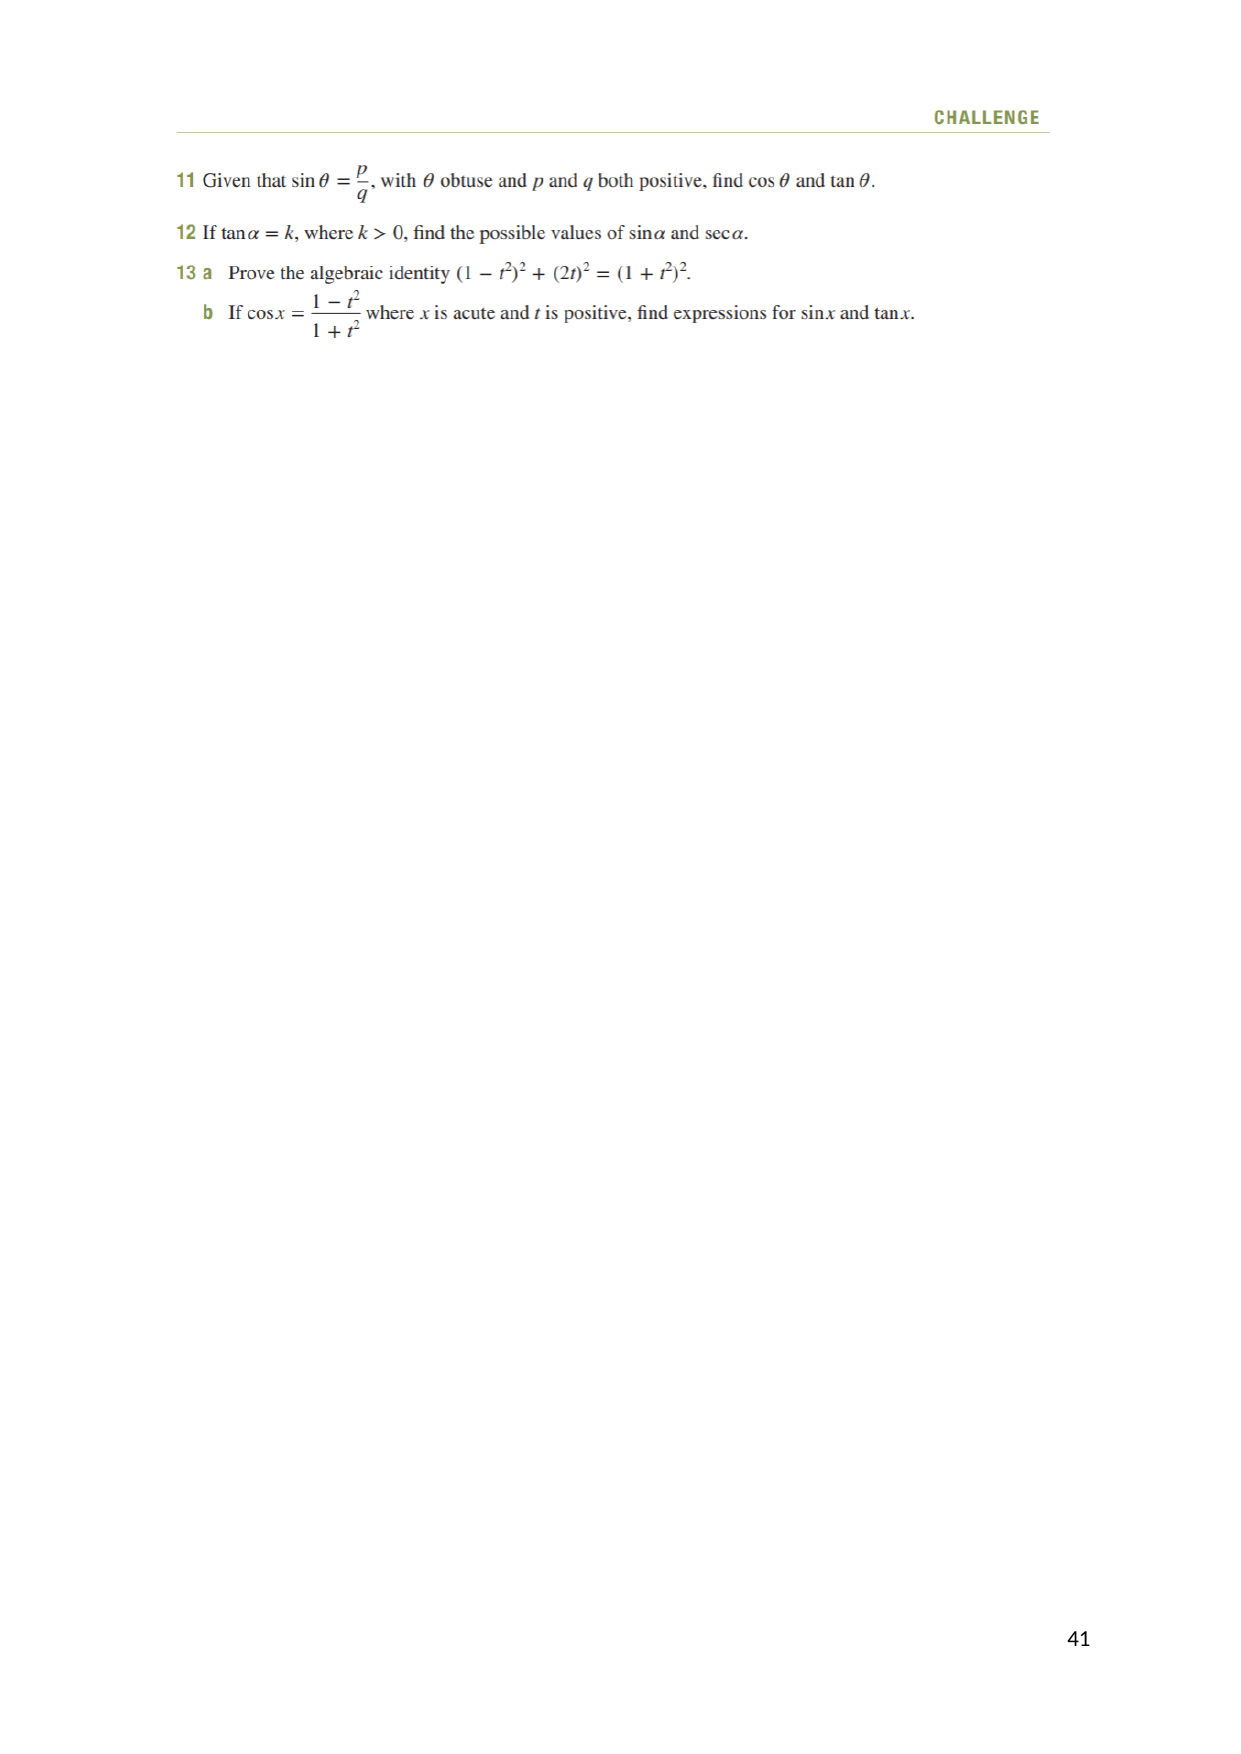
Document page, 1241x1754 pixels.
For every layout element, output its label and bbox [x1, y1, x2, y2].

picture [150, 88, 1091, 345]
